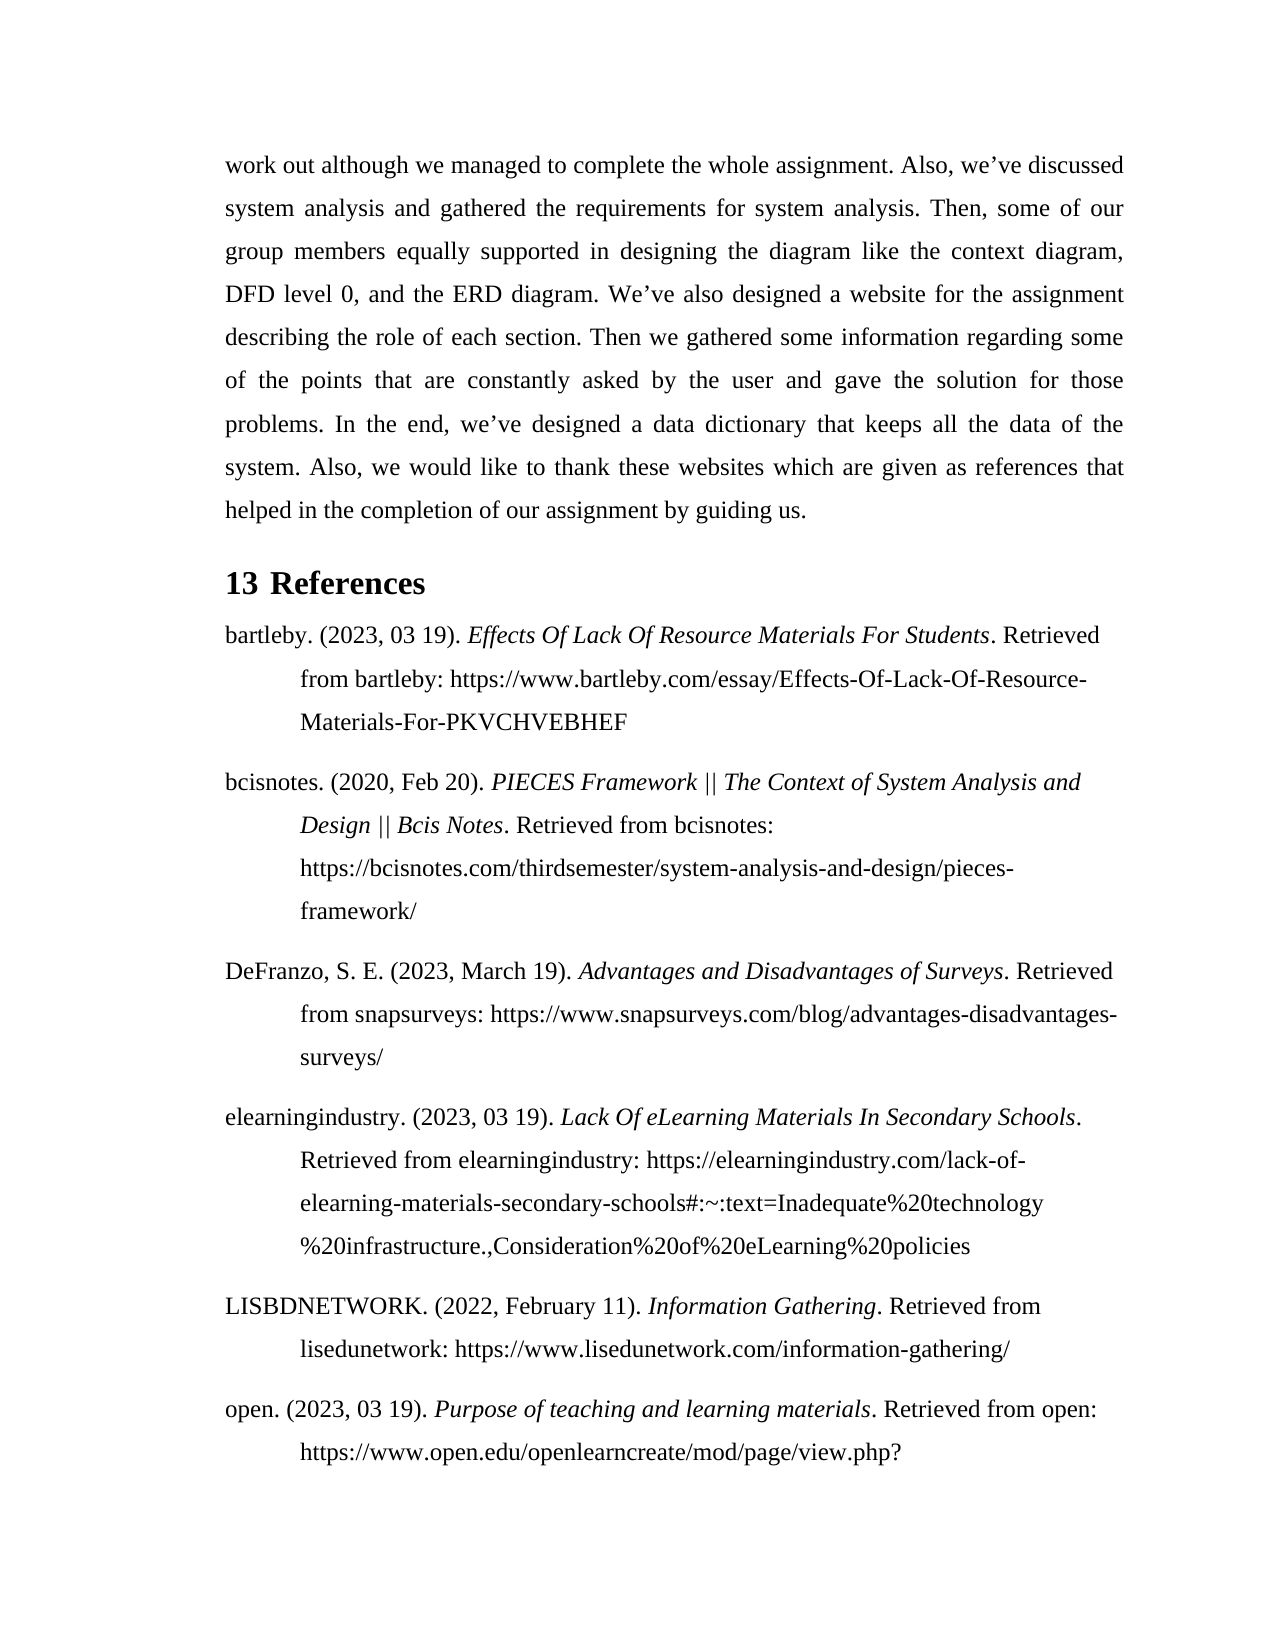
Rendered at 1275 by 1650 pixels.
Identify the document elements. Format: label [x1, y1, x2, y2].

text [225, 150, 1125, 524]
